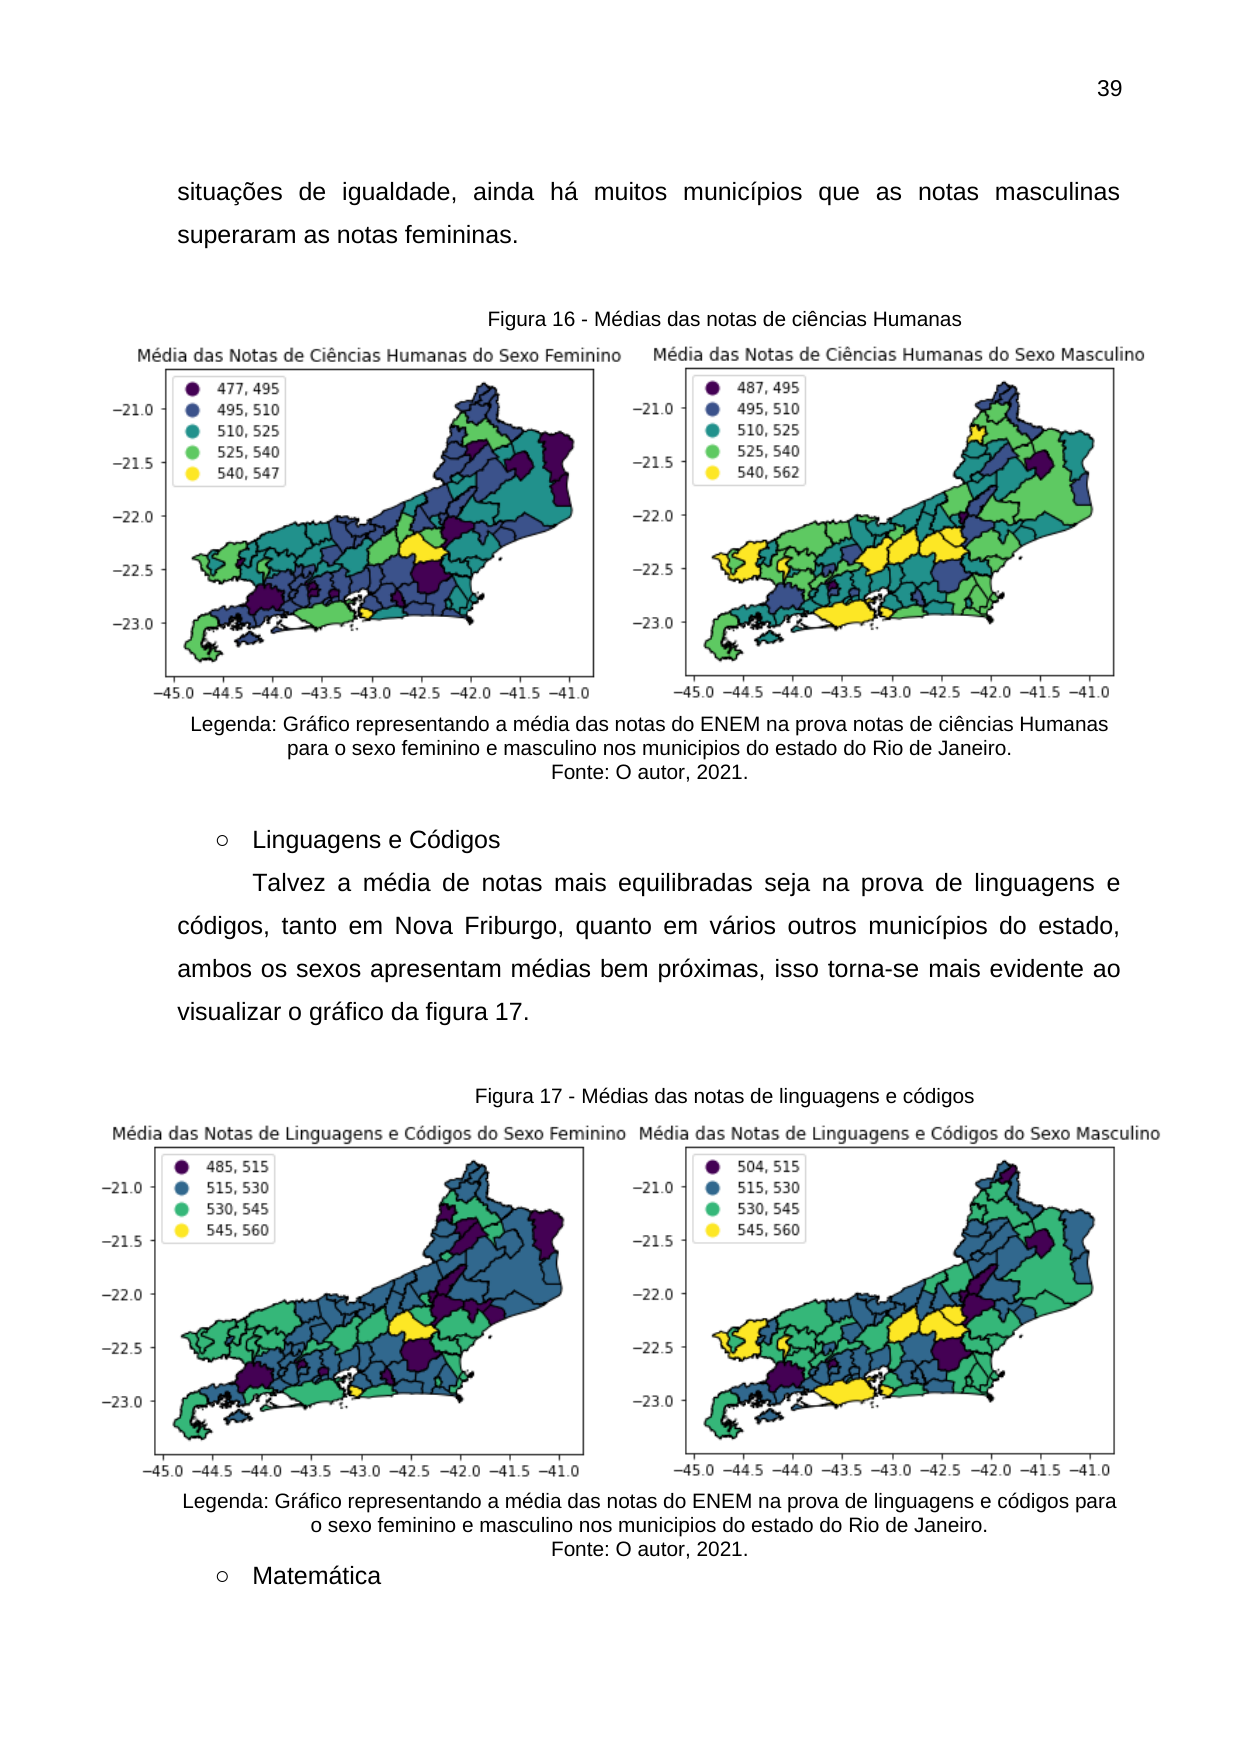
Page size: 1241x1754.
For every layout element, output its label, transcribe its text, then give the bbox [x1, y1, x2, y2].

picture [102, 337, 1154, 710]
text Fonte: O autor, 2021. [177, 1537, 1122, 1561]
text Fonte: O autor, 2021. [177, 760, 1122, 784]
text Legenda: Gráfico representando a média das notas do ENEM na prova notas de ciências Humanas para o sexo feminino e masculino nos municipios do estado do Rio de Janeiro. [177, 712, 1122, 760]
text Legenda: Gráfico representando a média das notas do ENEM na prova de linguagens e códigos para o sexo feminino e masculino nos municipios do estado do Rio de Janeiro. [177, 1489, 1122, 1537]
picture [91, 1116, 1170, 1488]
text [177, 177, 1122, 249]
text Talvez a média de notas mais equilibradas seja na prova de linguagens e códigos, tanto em Nova Friburgo, quanto em vários outros municípios do estado, ambos os sexos apresentam médias bem próximas, isso torna-se mais evidente ao visualizar o gráfico da figura 17. [177, 868, 1122, 1026]
subtitle Figura 17 - Médias das notas de linguagens e códigos [252, 1083, 1122, 1107]
list Matemática [214, 1561, 1122, 1590]
subtitle Figura 16 - Médias das notas de ciências Humanas [252, 306, 1122, 330]
list Linguagens e Códigos [214, 825, 1122, 853]
